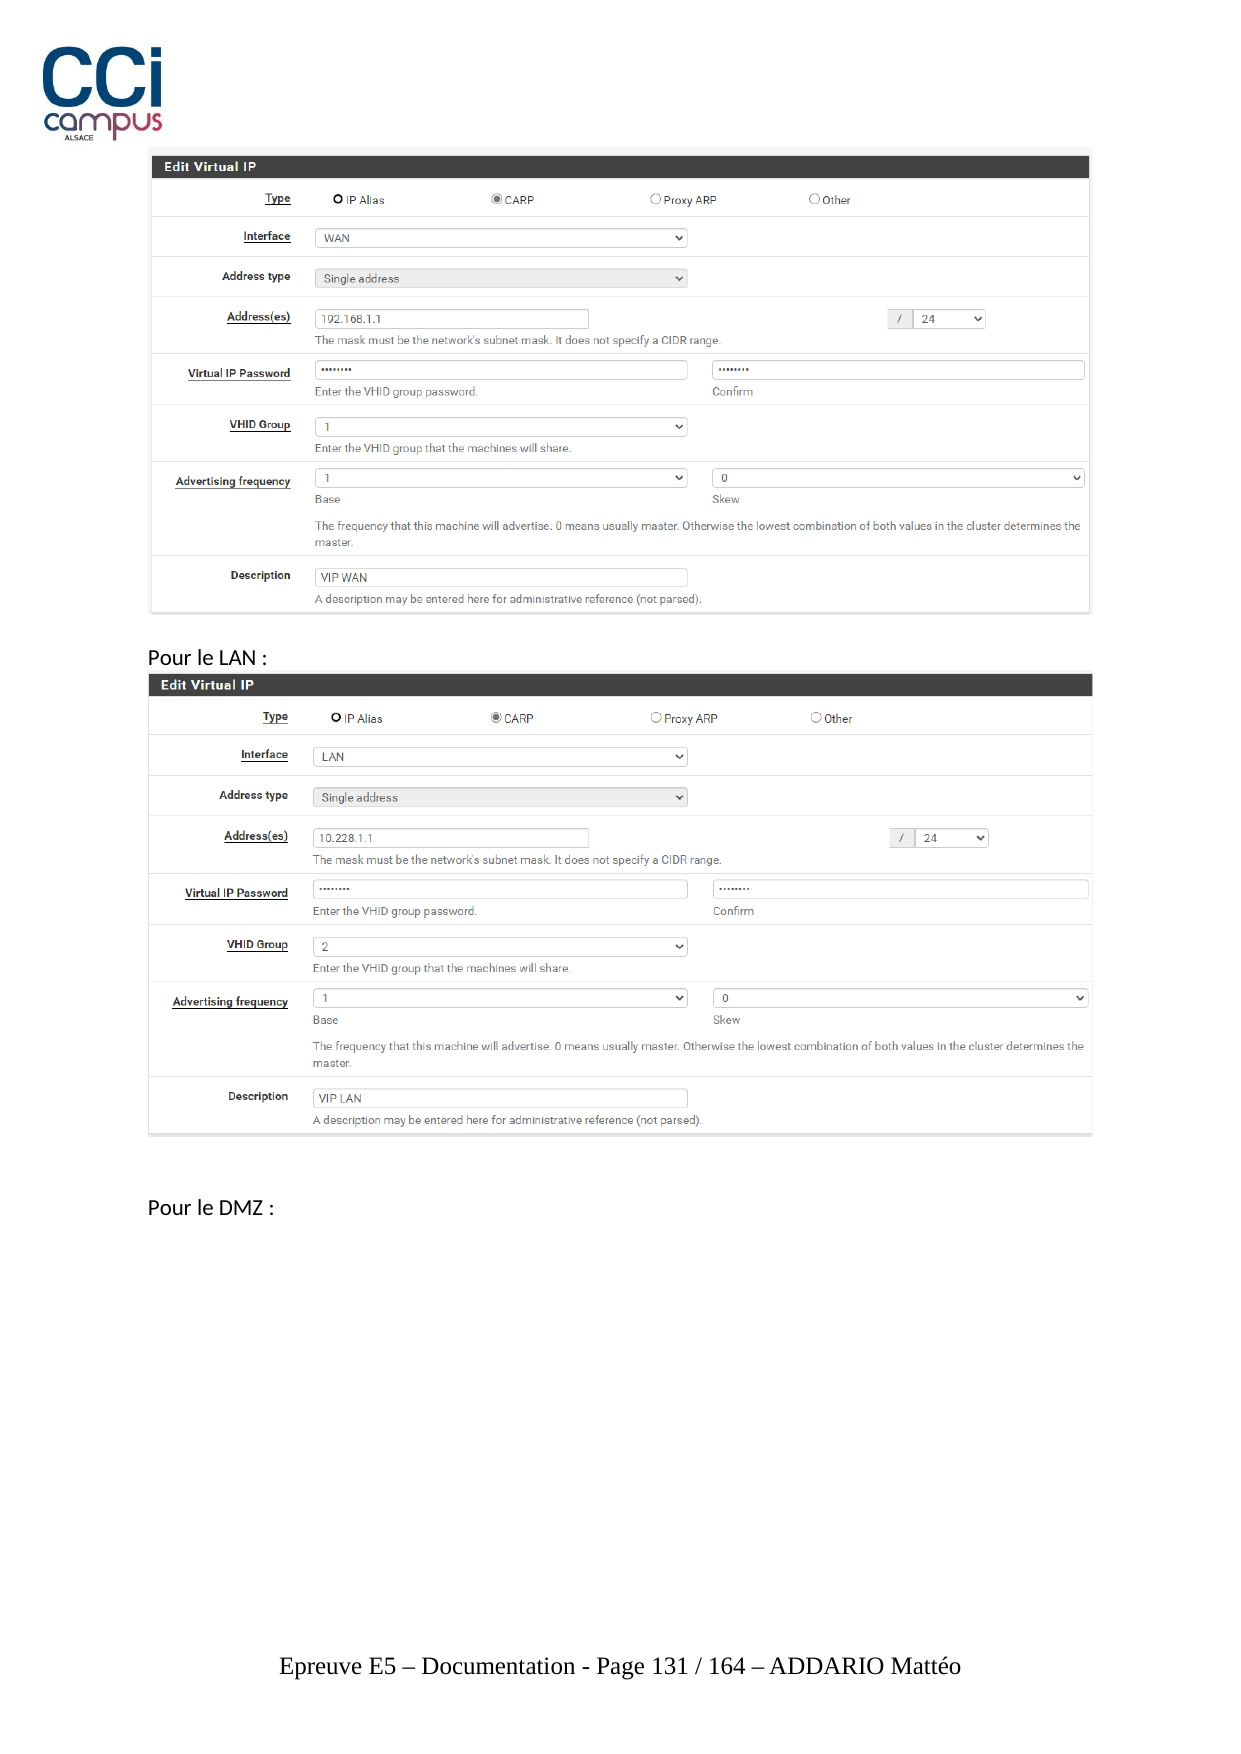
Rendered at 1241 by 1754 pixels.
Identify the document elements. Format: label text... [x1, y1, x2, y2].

picture [35, 26, 1093, 615]
text Pour le LAN : [148, 643, 1093, 670]
text Pour le DMZ : [148, 1193, 1093, 1221]
picture [147, 670, 1093, 1137]
